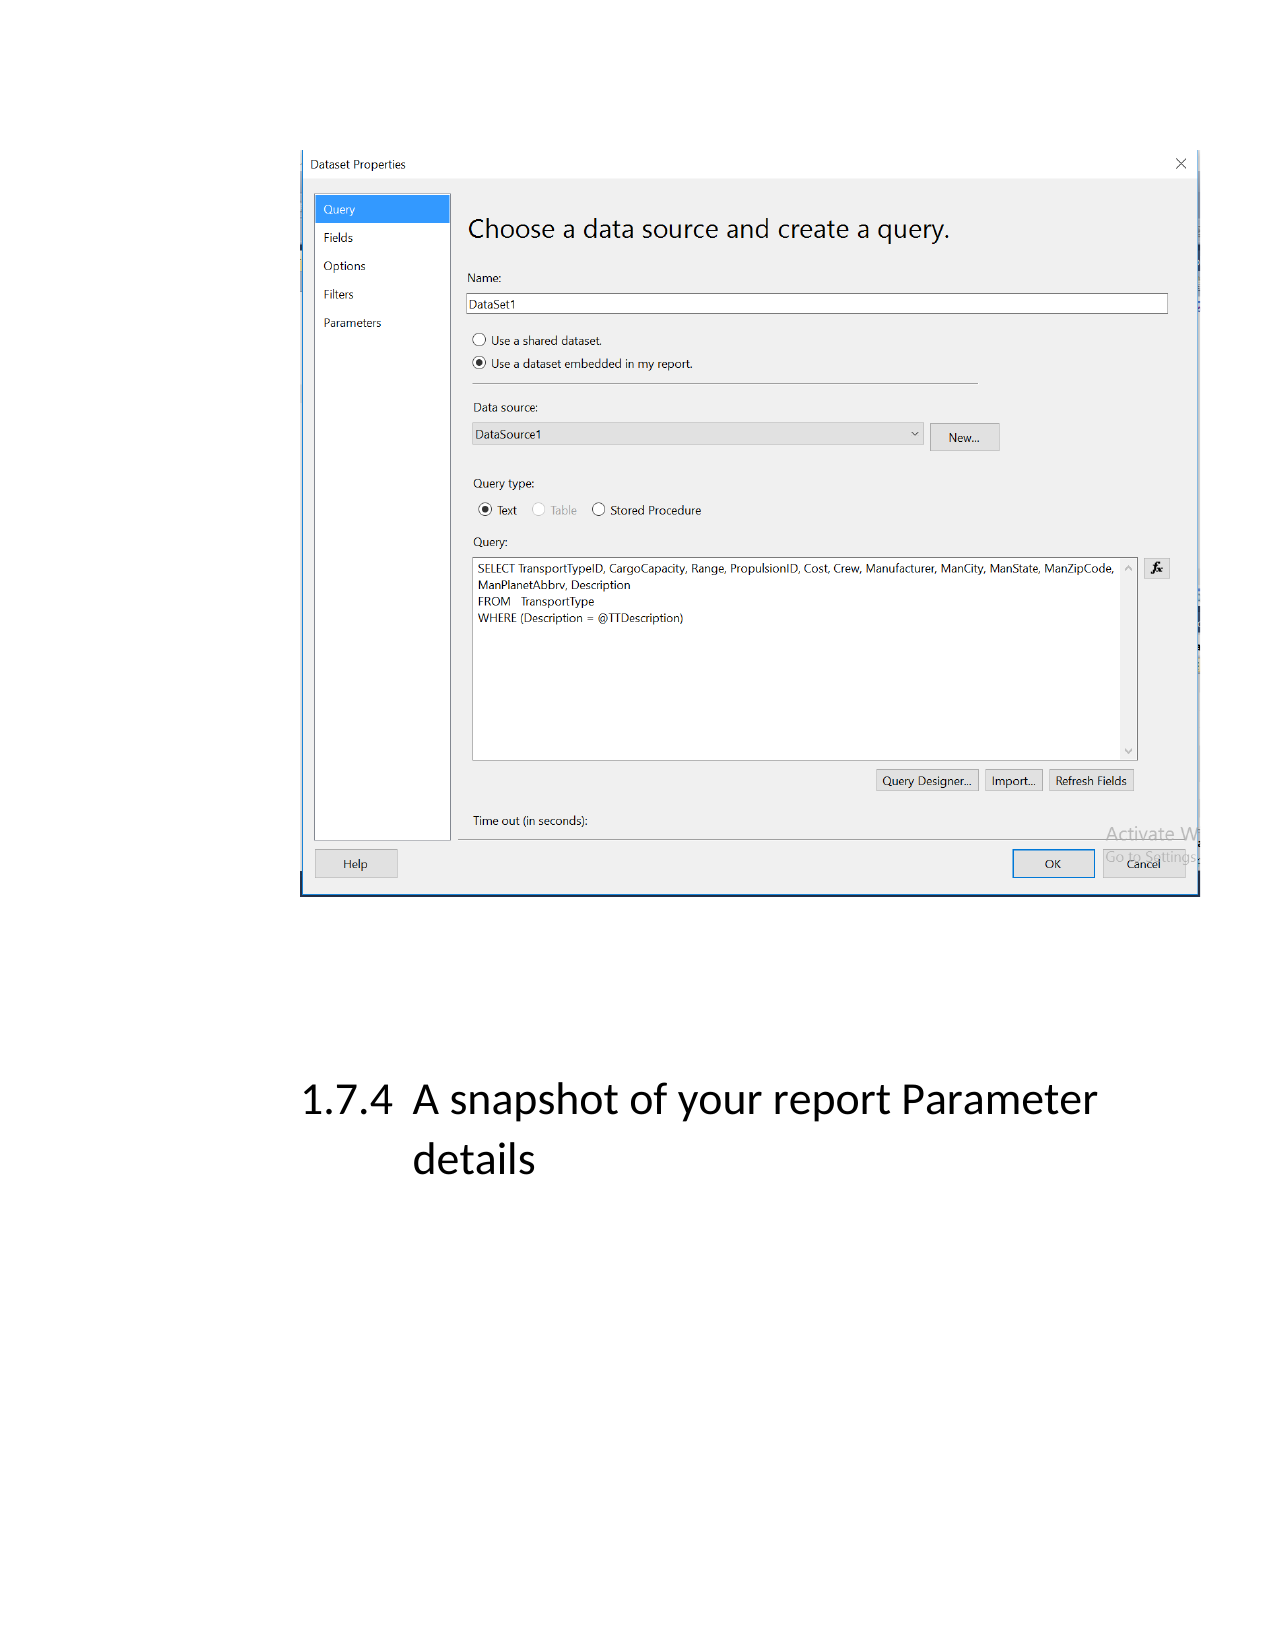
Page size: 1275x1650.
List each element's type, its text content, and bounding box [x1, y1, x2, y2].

list A snapshot of your report Parameter details [300, 1070, 1125, 1186]
picture [300, 150, 1200, 897]
